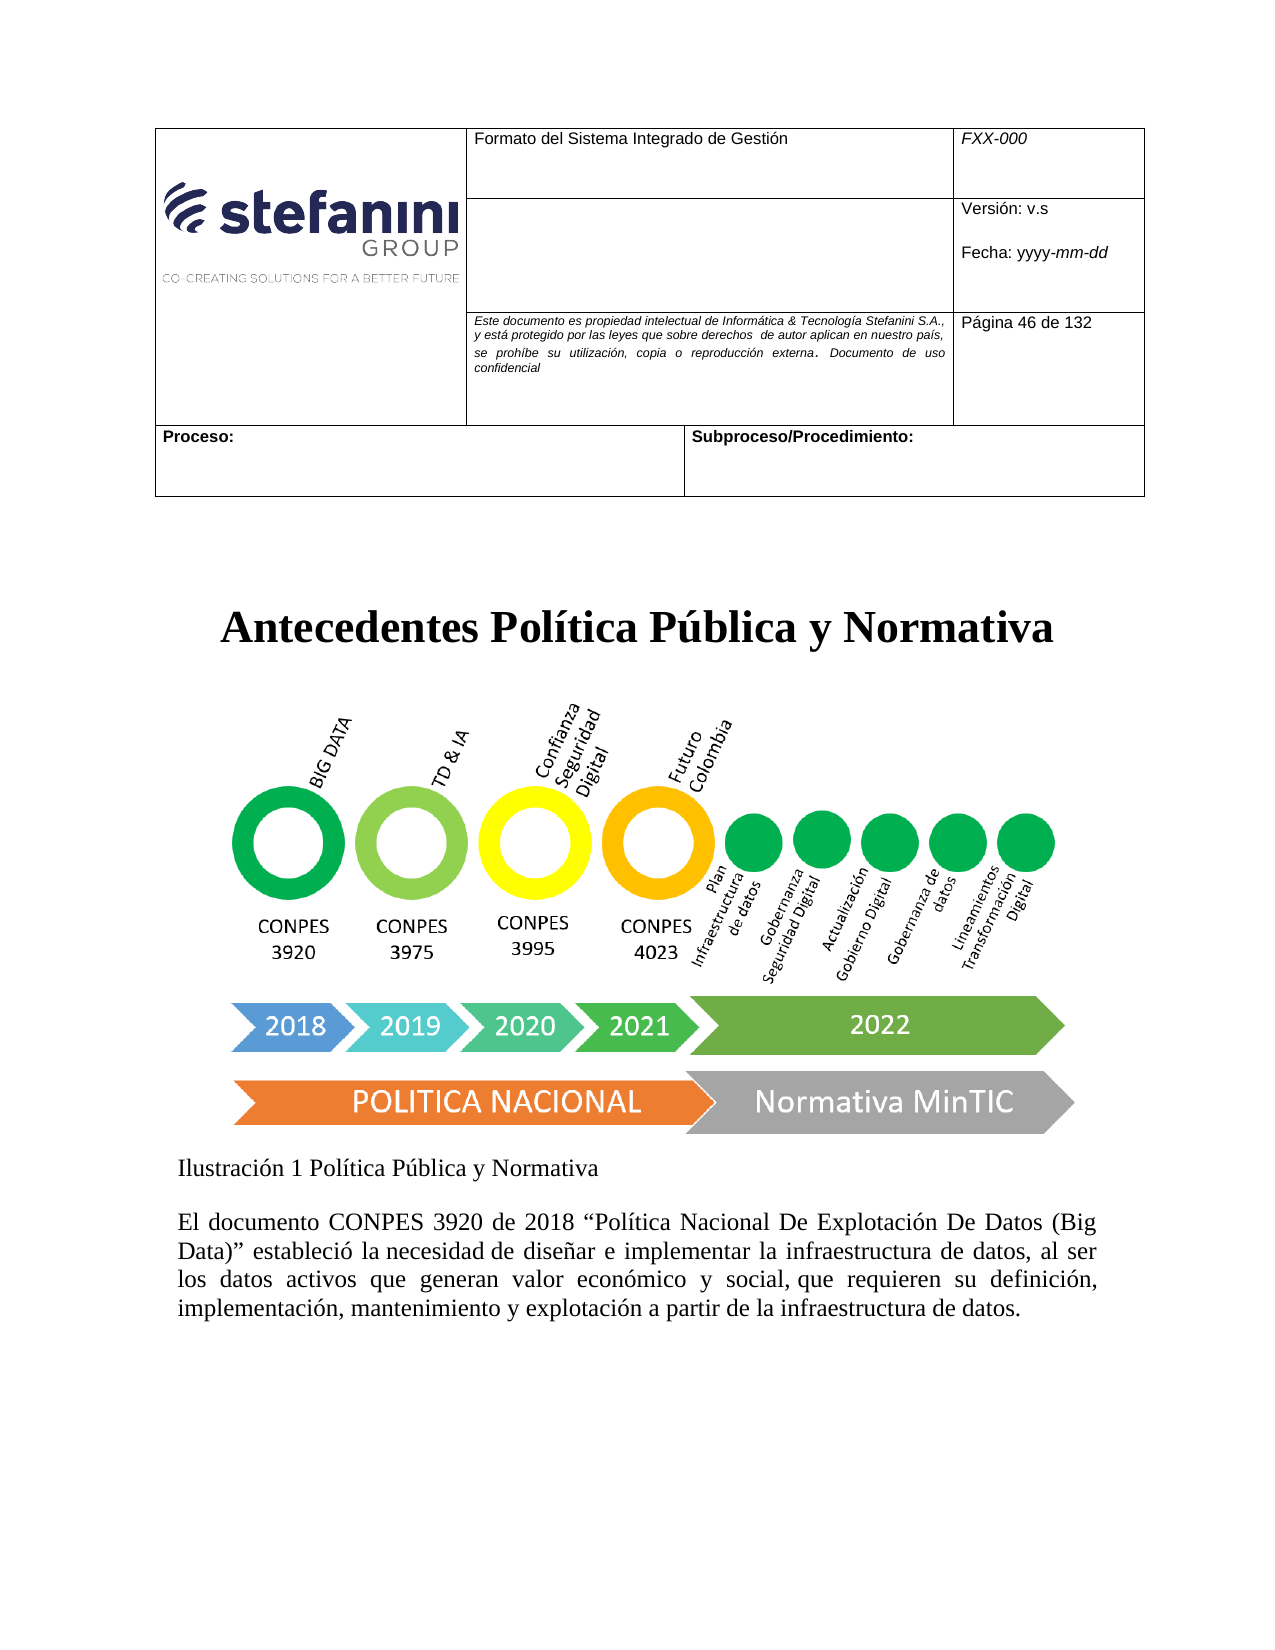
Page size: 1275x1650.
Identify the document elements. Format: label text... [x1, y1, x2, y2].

picture [162, 182, 460, 286]
picture [196, 677, 1097, 1141]
text Ilustración 1 Política Pública y Normativa [177, 1153, 1098, 1182]
text El documento CONPES 3920 de 2018 “Política Nacional De Explotación De Datos (Big Data)” estableció la necesidad de diseñar e implementar la infraestructura de datos, al ser los datos activos que generan valor económico y social, que requieren su definición, implementación, mantenimiento y explotación a partir de la infraestructura de datos. [177, 1207, 1098, 1322]
subtitle Antecedentes Política Pública y Normativa [177, 599, 1098, 652]
